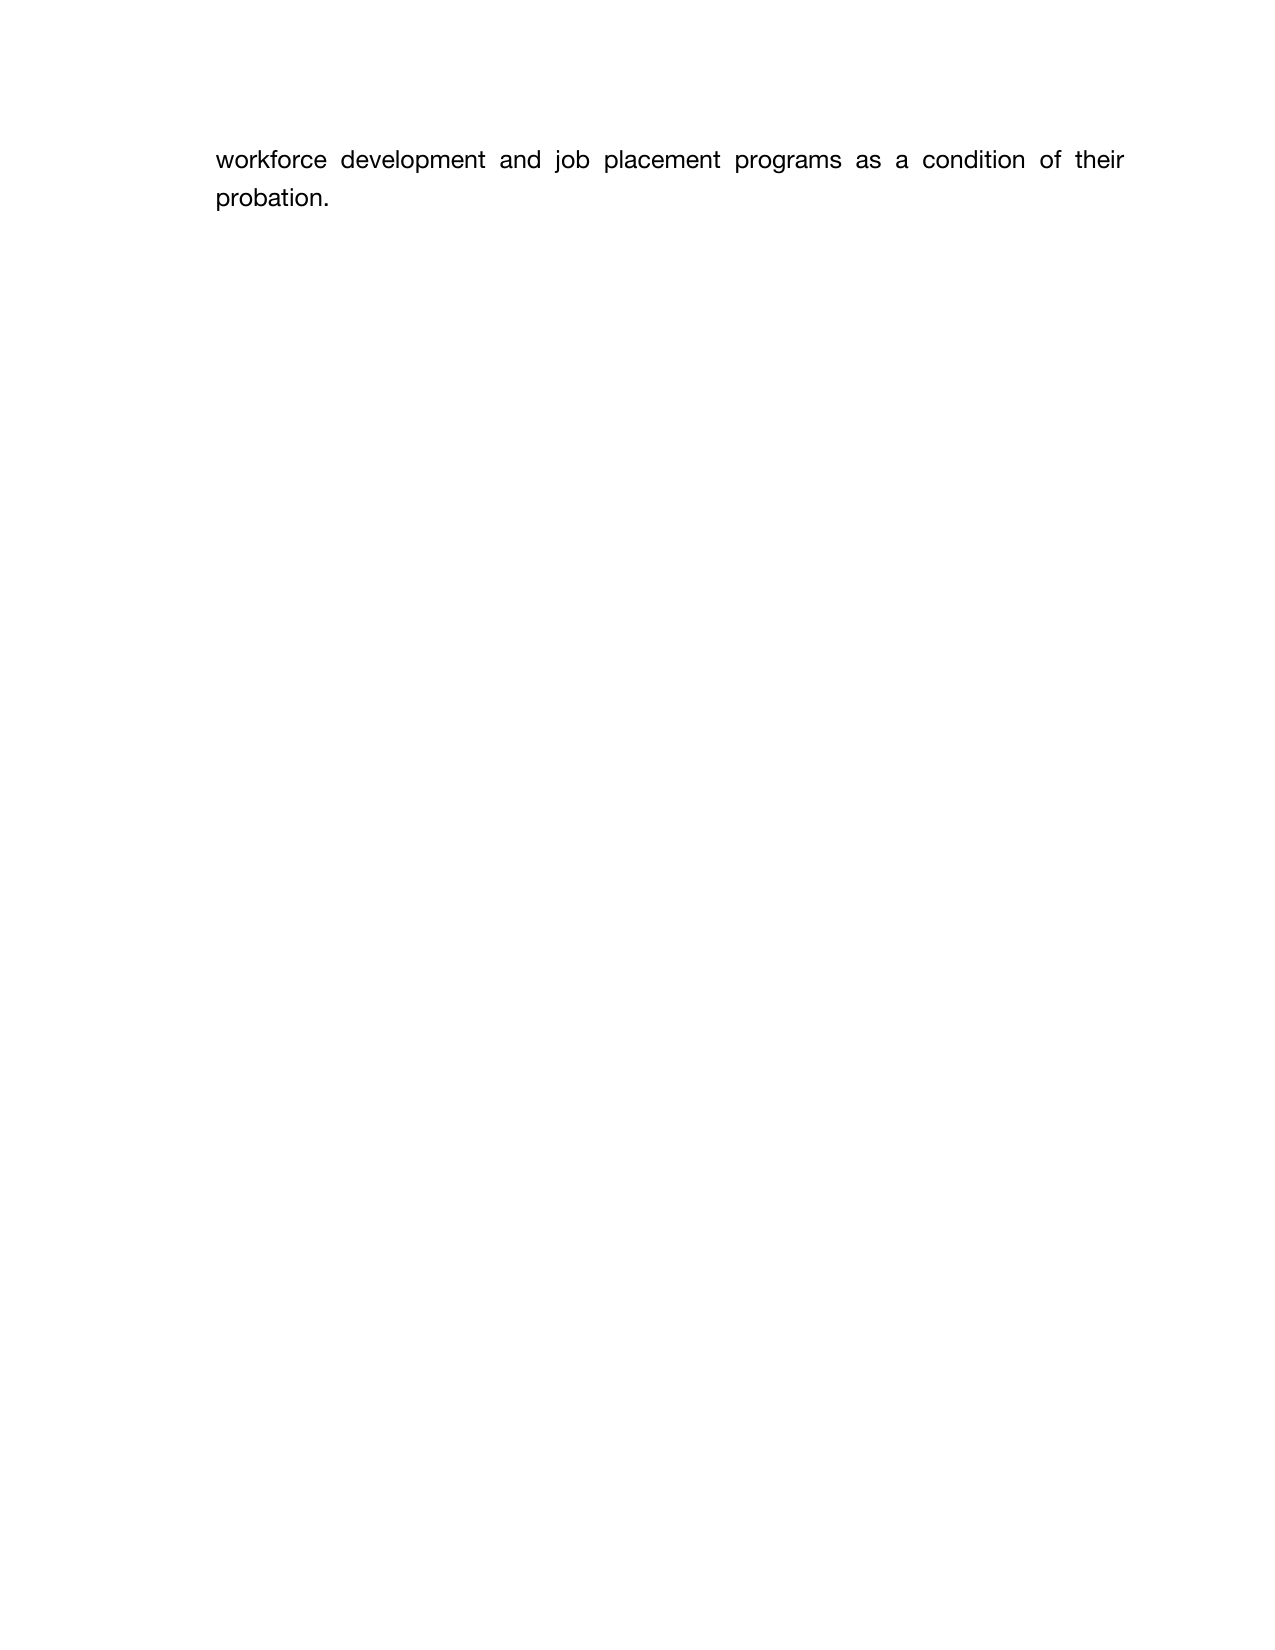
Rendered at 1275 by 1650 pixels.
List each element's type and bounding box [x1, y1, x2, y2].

text [215, 144, 1125, 213]
